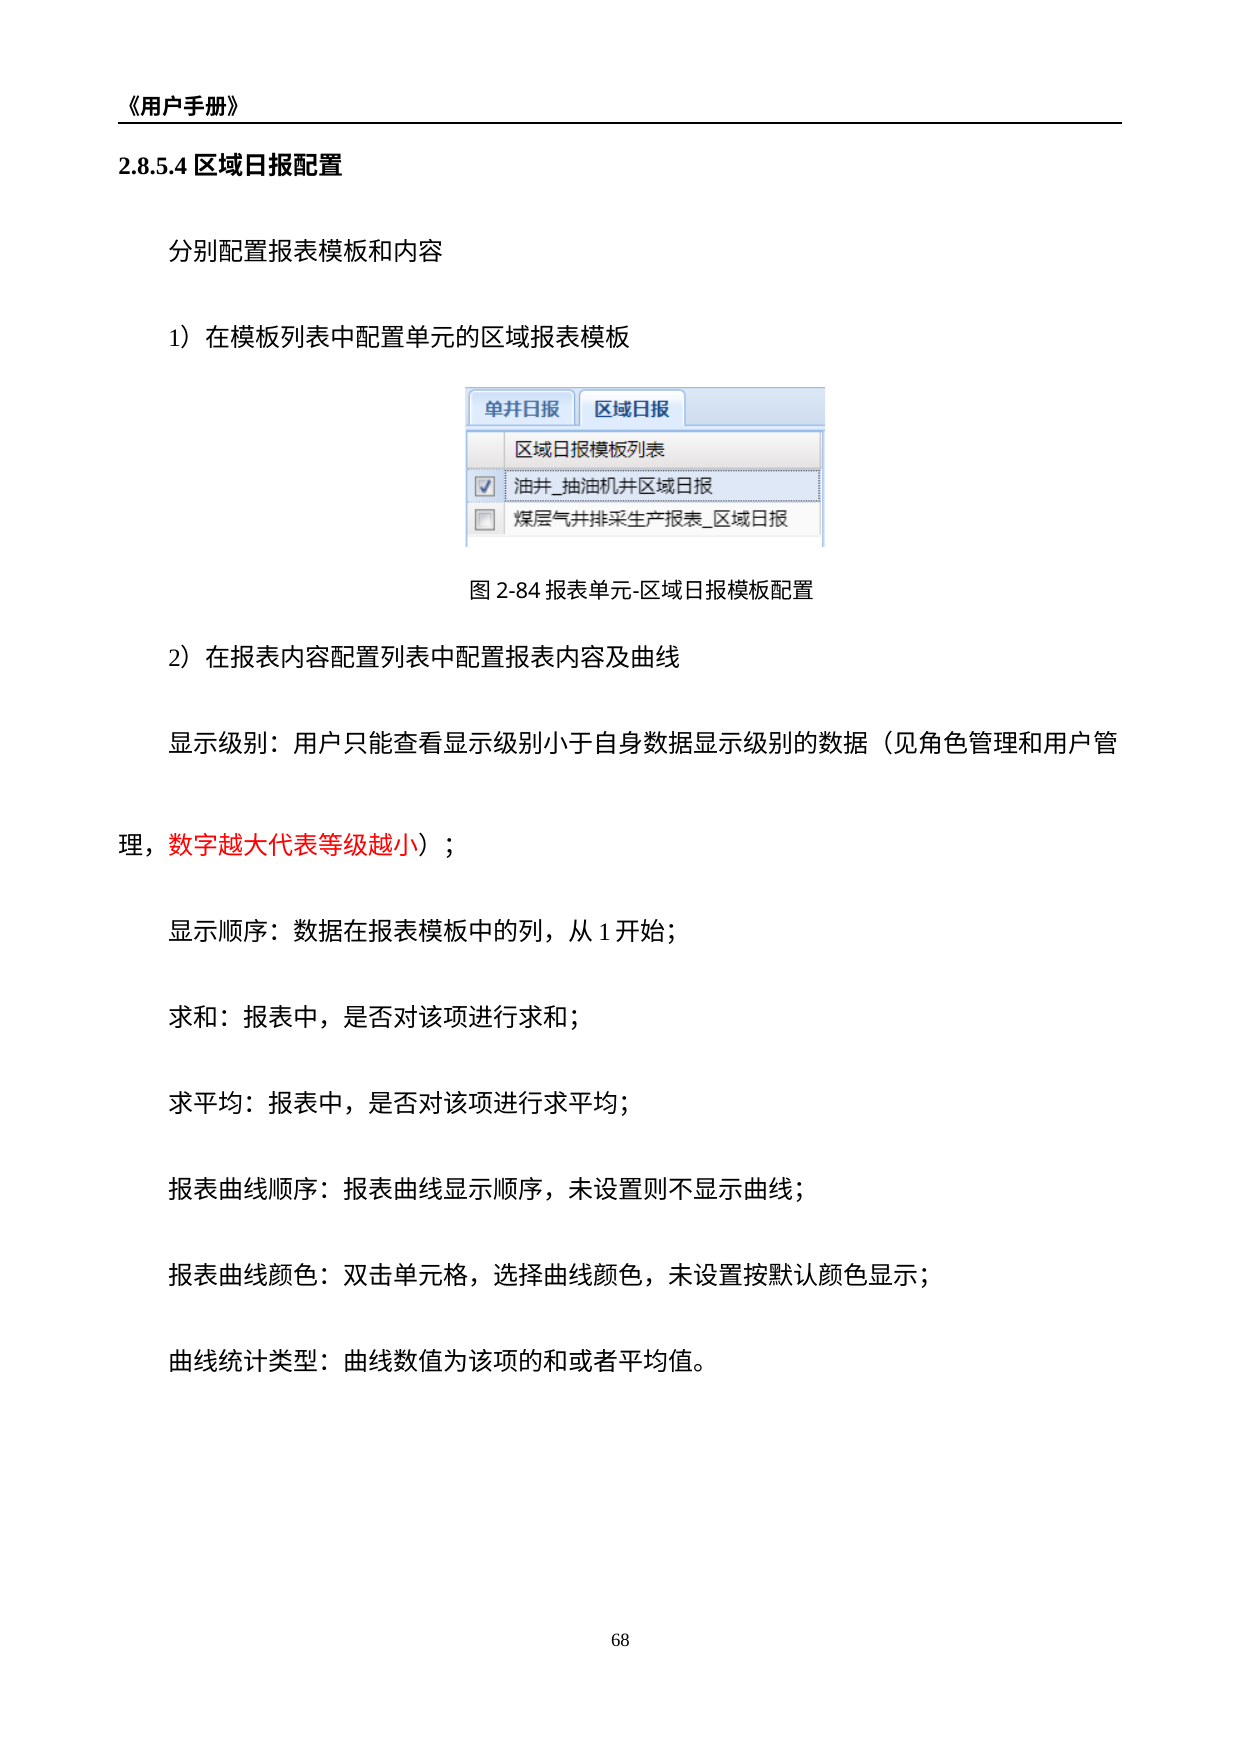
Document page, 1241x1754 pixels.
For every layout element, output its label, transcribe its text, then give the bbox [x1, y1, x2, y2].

text 2）在报表内容配置列表中配置报表内容及曲线 [118, 621, 1122, 689]
text 显示级别：用户只能查看显示级别小于自身数据显示级别的数据（见角色管理和用户管理，数字越大代表等级越小）； [118, 707, 1122, 877]
text 报表曲线顺序：报表曲线显示顺序，未设置则不显示曲线； [118, 1153, 1122, 1221]
subtitle 2.8.5.4 区域日报配置 [118, 129, 1122, 197]
text 1）在模板列表中配置单元的区域报表模板 [118, 301, 1122, 369]
text 显示顺序：数据在报表模板中的列，从1开始； [118, 895, 1122, 963]
text 求平均：报表中，是否对该项进行求平均； [118, 1067, 1122, 1135]
picture [465, 387, 826, 547]
text 分别配置报表模板和内容 [118, 215, 1122, 283]
text 图2-84报表单元-区域日报模板配置 [118, 572, 1122, 606]
text 求和：报表中，是否对该项进行求和； [118, 981, 1122, 1049]
text 曲线统计类型：曲线数值为该项的和或者平均值。 [118, 1326, 1122, 1393]
text 报表曲线颜色：双击单元格，选择曲线颜色，未设置按默认颜色显示； [118, 1239, 1122, 1307]
